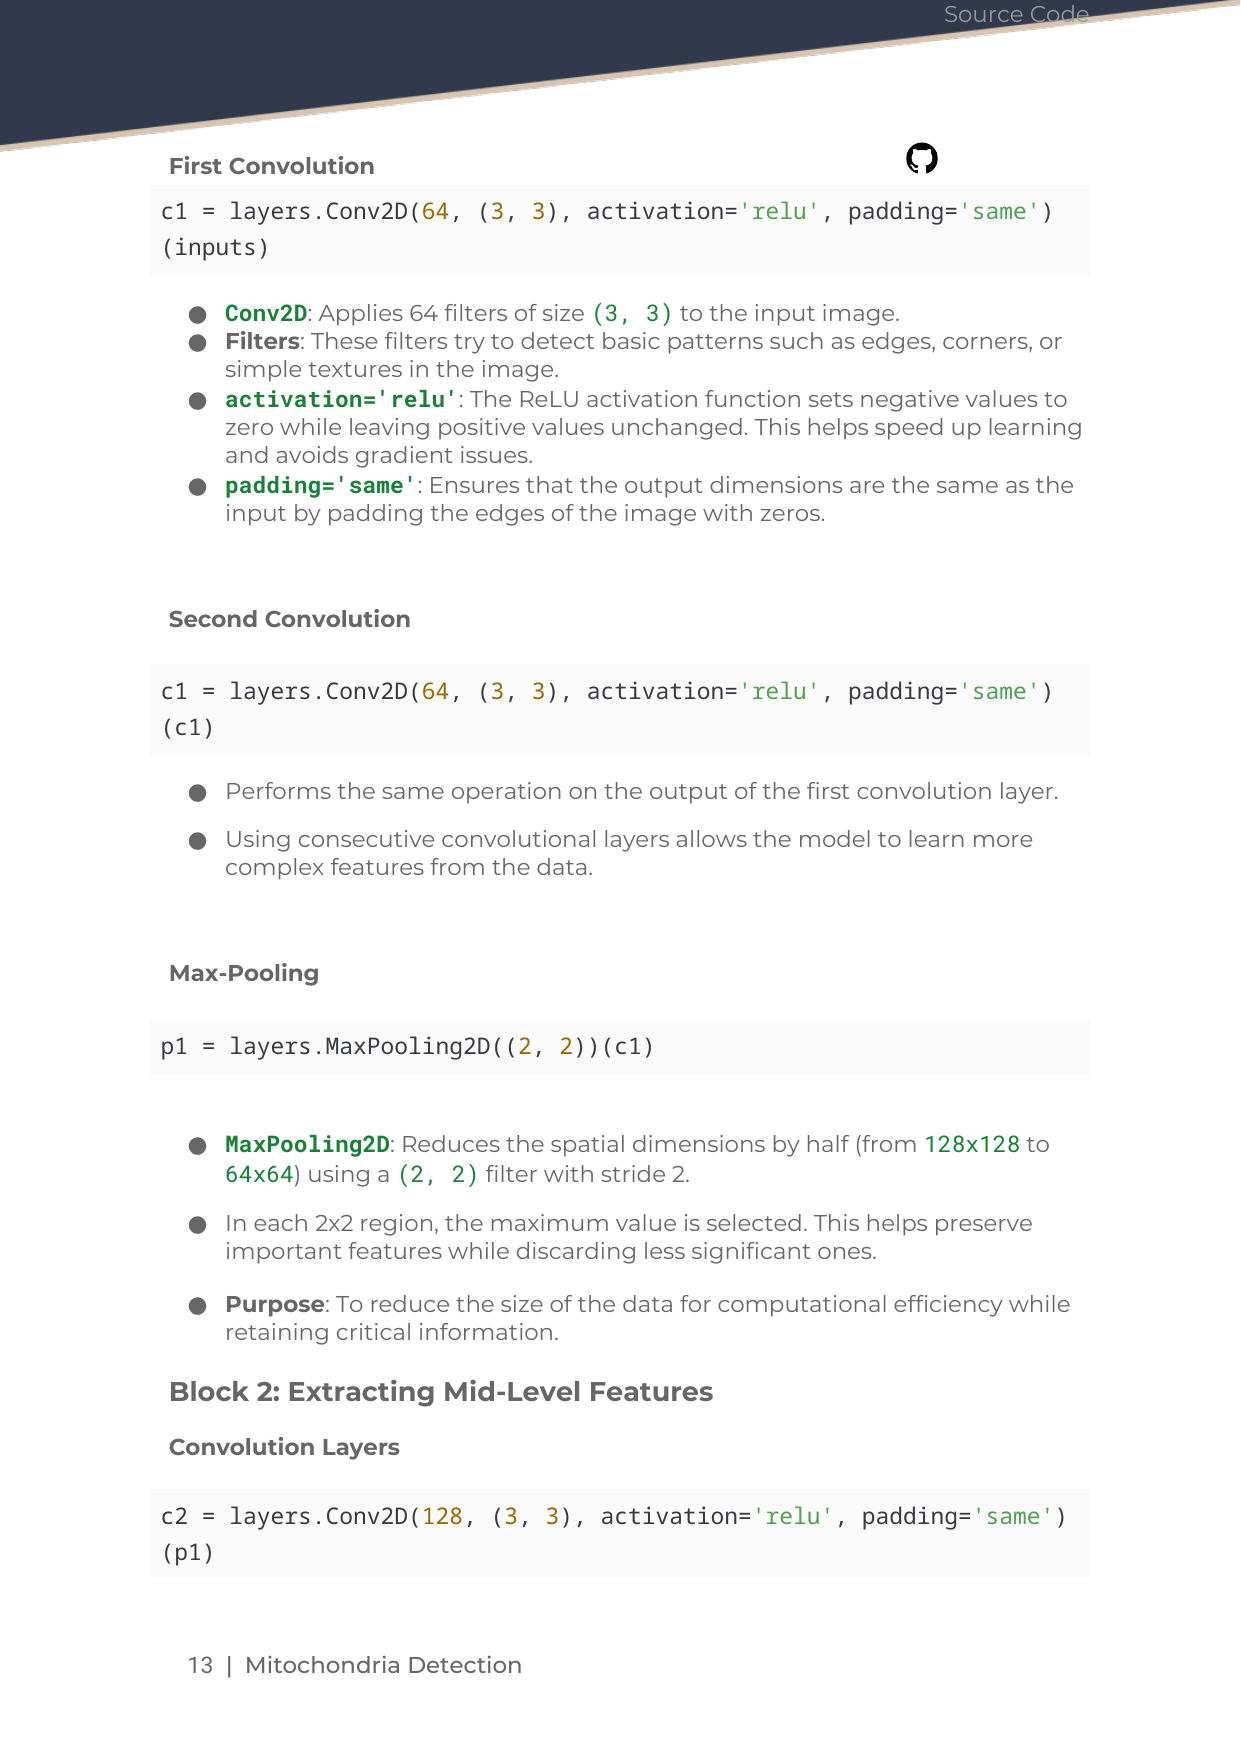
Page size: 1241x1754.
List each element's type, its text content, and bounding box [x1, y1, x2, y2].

list Filters: These filters try to detect basic patterns such as edges, corners, or simple textures in the image. [187, 327, 1090, 383]
list Purpose: To reduce the size of the data for computational efficiency while retaining critical information. [187, 1290, 1090, 1346]
subtitle Convolution Layers [150, 1433, 1089, 1461]
subtitle First Convolution [150, 150, 1089, 180]
subtitle Max-Pooling [150, 959, 1089, 987]
list Performs the same operation on the output of the first convolution layer. [187, 777, 1090, 805]
picture [0, 0, 1241, 153]
table_header c1 = layers.Conv2D(64, (3, 3), activation='relu', padding='same')(c1) [150, 664, 1090, 756]
list MaxPooling2D: Reduces the spatial dimensions by half (from 128x128 to 64x64) using a (2, 2) filter with stride 2. [187, 1128, 1090, 1189]
subtitle Second Convolution [150, 605, 1089, 633]
list activation='relu': The ReLU activation function sets negative values to zero while leaving positive values unchanged. This helps speed up learning and avoids gradient issues. [187, 383, 1090, 469]
list Using consecutive convolutional layers allows the model to learn more complex features from the data. [187, 826, 1090, 882]
table_header p1 = layers.MaxPooling2D((2, 2))(c1) [150, 1020, 1090, 1075]
list Conv2D: Applies 64 filters of size (3, 3) to the input image. [187, 297, 1090, 327]
list In each 2x2 region, the maximum value is selected. This helps preserve important features while discarding less significant ones. [187, 1209, 1090, 1265]
table_header c2 = layers.Conv2D(128, (3, 3), activation='relu', padding='same')(p1) c2 = layers.Conv2D(128, (3, 3), activation='relu', padding='same')(c2) [150, 1489, 1090, 1577]
list padding='same': Ensures that the output dimensions are the same as the input by padding the edges of the image with zeros. [187, 469, 1090, 527]
subtitle Block 2: Extracting Mid-Level Features [150, 1375, 1089, 1408]
table_header c1 = layers.Conv2D(64, (3, 3), activation='relu', padding='same')(inputs) [150, 185, 1090, 276]
